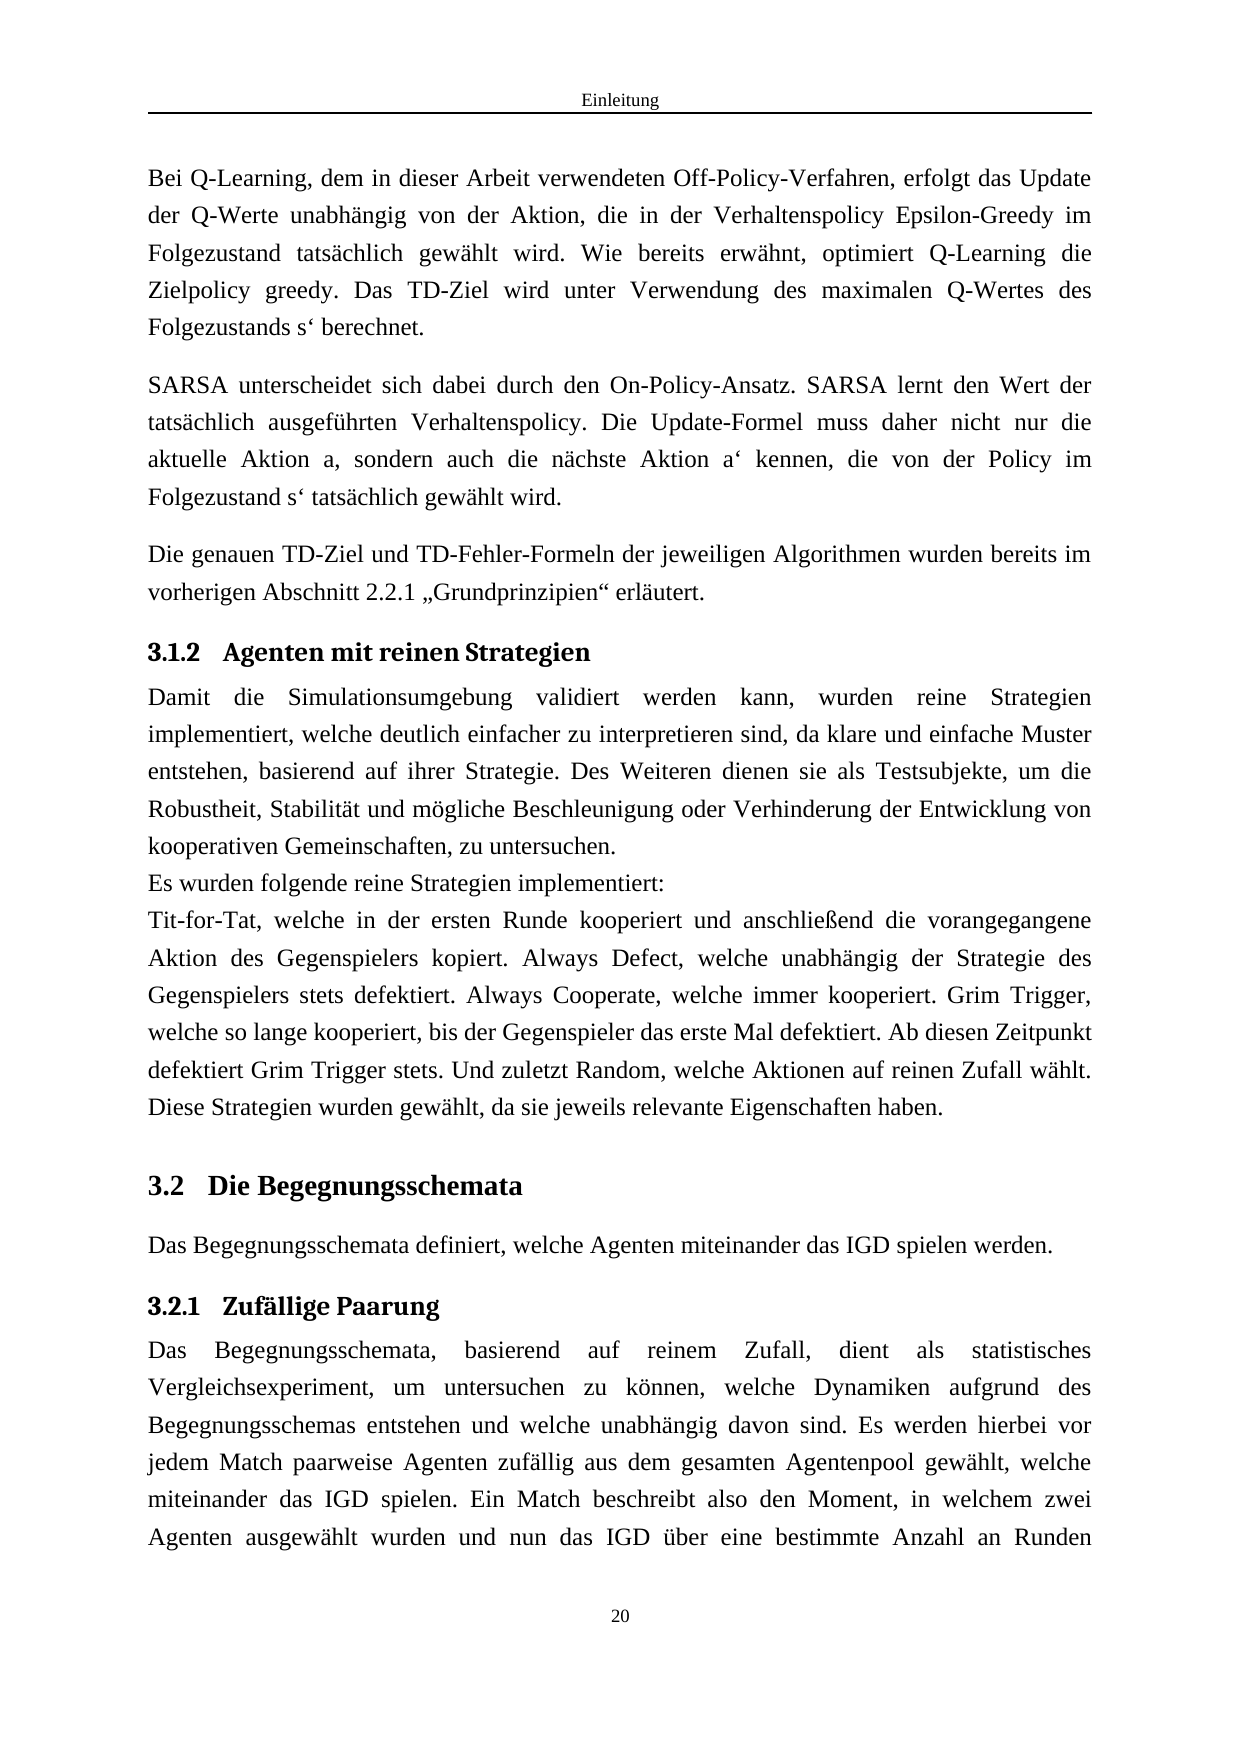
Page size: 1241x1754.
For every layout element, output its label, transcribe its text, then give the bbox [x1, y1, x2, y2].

text Bei Q-Learning, dem in dieser Arbeit verwendeten Off-Policy-Verfahren, erfolgt das Update der Q-Werte unabhängig von der Aktion, die in der Verhaltenspolicy Epsilon-Greedy im Folgezustand tatsächlich gewählt wird. Wie bereits erwähnt, optimiert Q-Learning die Zielpolicy greedy. Das TD-Ziel wird unter Verwendung des maximalen Q-Wertes des Folgezustands s‘ berechnet. [148, 161, 1092, 343]
subtitle Agenten mit reinen Strategien [148, 637, 1092, 669]
text Damit die Simulationsumgebung validiert werden kann, wurden reine Strategien implementiert, welche deutlich einfacher zu interpretieren sind, da klare und einfache Muster entstehen, basierend auf ihrer Strategie. Des Weiteren dienen sie als Testsubjekte, um die Robustheit, Stabilität und mögliche Beschleunigung oder Verhinderung der Entwicklung von kooperativen Gemeinschaften, zu untersuchen. Es wurden folgende reine Strategien implementiert: Tit-for-Tat, welche in der ersten Runde kooperiert und anschließend die vorangegangene Aktion des Gegenspielers kopiert. Always Defect, welche unabhängig der Strategie des Gegenspielers stets defektiert. Always Cooperate, welche immer kooperiert. Grim Trigger, welche so lange kooperiert, bis der Gegenspieler das erste Mal defektiert. Ab diesen Zeitpunkt defektiert Grim Trigger stets. Und zuletzt Random, welche Aktionen auf reinen Zufall wählt. Diese Strategien wurden gewählt, da sie jeweils relevante Eigenschaften haben. [148, 680, 1092, 1123]
subtitle Zufällige Paarung [148, 1290, 1092, 1322]
text Das Begegnungsschemata definiert, welche Agenten miteinander das IGD spielen werden. [148, 1228, 1092, 1261]
subtitle Die Begegnungsschemata [148, 1152, 1092, 1217]
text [148, 1333, 1092, 1552]
text SARSA unterscheidet sich dabei durch den On-Policy-Ansatz. SARSA lernt den Wert der tatsächlich ausgeführten Verhaltenspolicy. Die Update-Formel muss daher nicht nur die aktuelle Aktion a, sondern auch die nächste Aktion a‘ kennen, die von der Policy im Folgezustand s‘ tatsächlich gewählt wird. [148, 368, 1092, 512]
text Die genauen TD-Ziel und TD-Fehler-Formeln der jeweiligen Algorithmen wurden bereits im vorherigen Abschnitt 2.2.1 „Grundprinzipien“ erläutert. [148, 538, 1092, 607]
